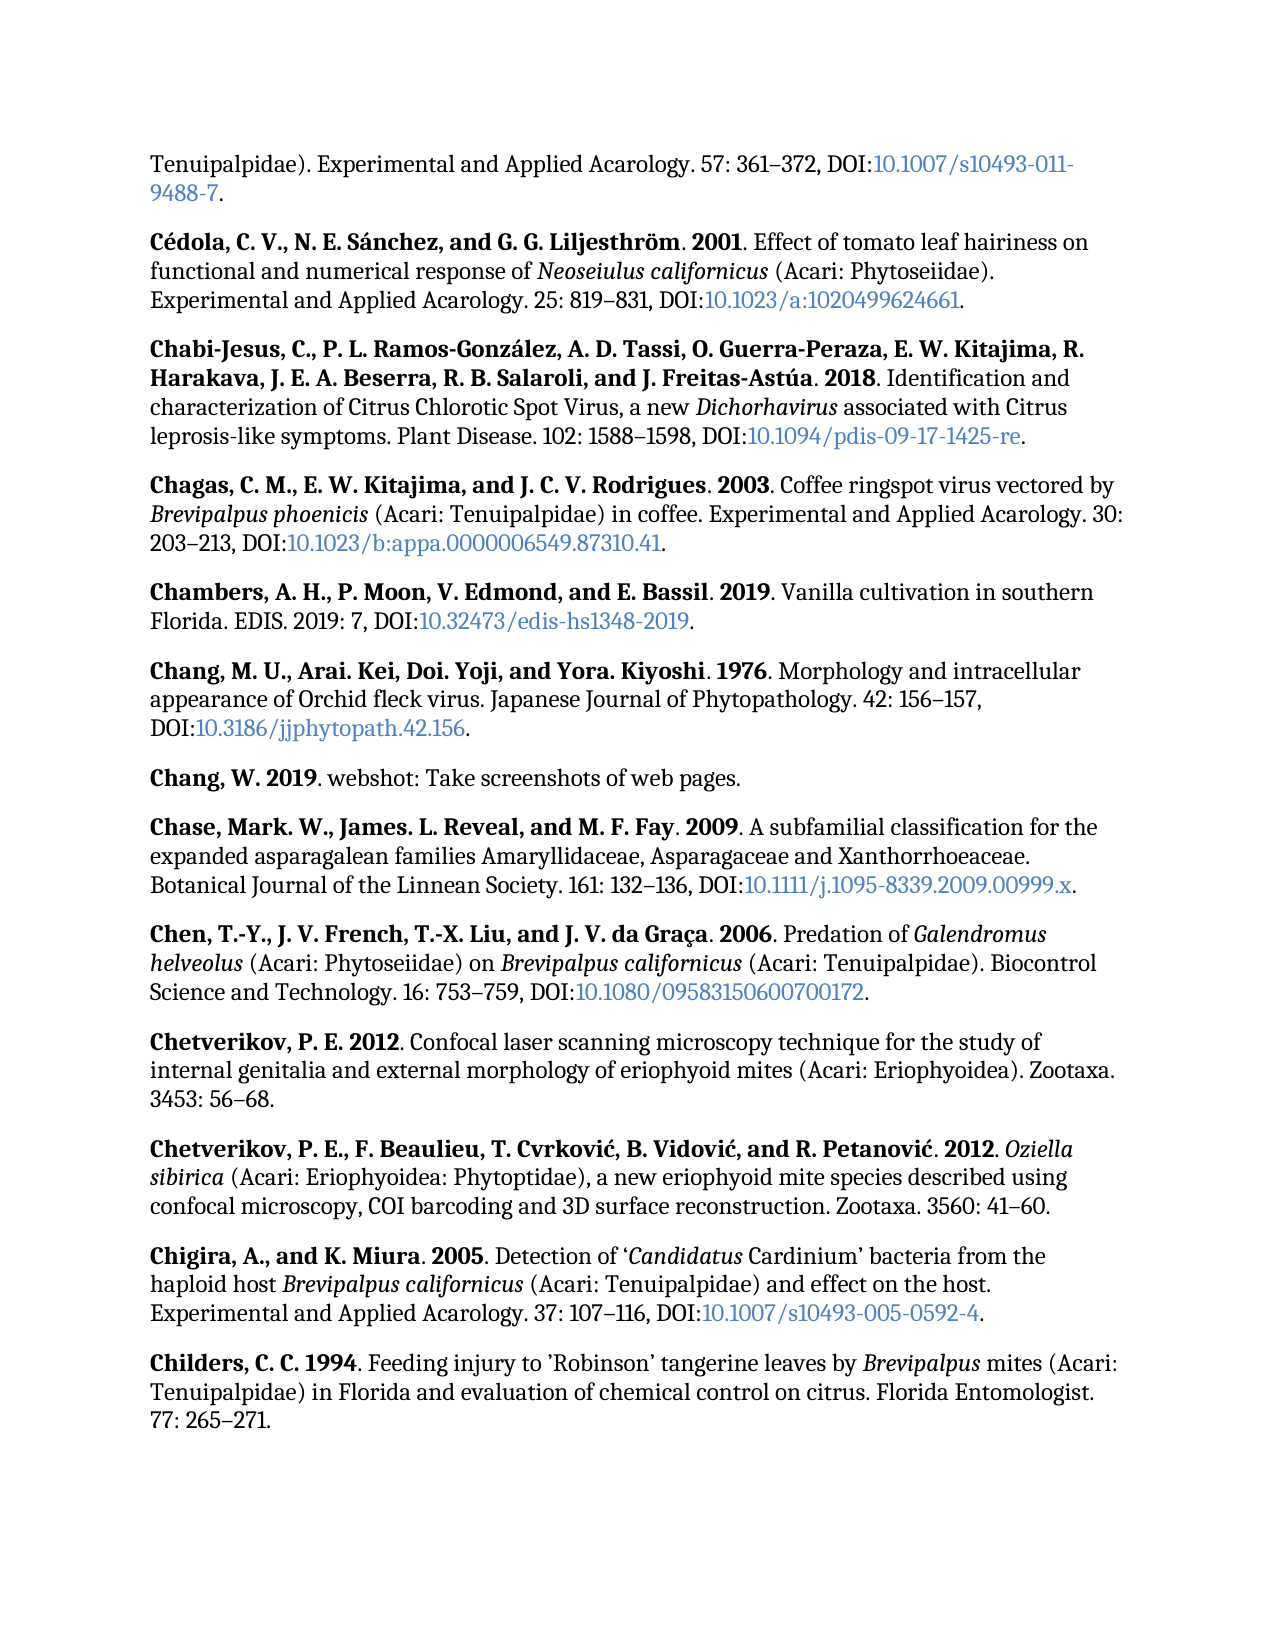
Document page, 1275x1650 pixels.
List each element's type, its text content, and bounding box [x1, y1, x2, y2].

text Childers, C. C. 1994. Feeding injury to ’Robinson’ tangerine leaves by Brevipalpus mites (Acari: Tenuipalpidae) in Florida and evaluation of chemical control on citrus. Florida Entomologist. 77: 265–271. [150, 1349, 1125, 1435]
text Chetverikov, P. E., F. Beaulieu, T. Cvrković, B. Vidović, and R. Petanović. 2012. Oziella sibirica (Acari: Eriophyoidea: Phytoptidae), a new eriophyoid mite species described using confocal microscopy, COI barcoding and 3D surface reconstruction. Zootaxa. 3560: 41–60. [150, 1134, 1125, 1221]
text Chang, W. 2019. webshot: Take screenshots of web pages. [150, 764, 1125, 792]
text Chabi-Jesus, C., P. L. Ramos-González, A. D. Tassi, O. Guerra-Peraza, E. W. Kitajima, R. Harakava, J. E. A. Beserra, R. B. Salaroli, and J. Freitas-Astúa. 2018. Identification and characterization of Citrus Chlorotic Spot Virus, a new Dichorhavirus associated with Citrus leprosis-like symptoms. Plant Disease. 102: 1588–1598, DOI:10.1094/pdis-09-17-1425-re. [150, 335, 1125, 450]
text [150, 150, 1125, 207]
text Chagas, C. M., E. W. Kitajima, and J. C. V. Rodrigues. 2003. Coffee ringspot virus vectored by Brevipalpus phoenicis (Acari: Tenuipalpidae) in coffee. Experimental and Applied Acarology. 30: 203–213, DOI:10.1023/b:appa.0000006549.87310.41. [150, 471, 1125, 557]
text Chen, T.-Y., J. V. French, T.-X. Liu, and J. V. da Graça. 2006. Predation of Galendromus helveolus (Acari: Phytoseiidae) on Brevipalpus californicus (Acari: Tenuipalpidae). Biocontrol Science and Technology. 16: 753–759, DOI:10.1080/09583150600700172. [150, 920, 1125, 1007]
text Chigira, A., and K. Miura. 2005. Detection of ‘Candidatus Cardinium’ bacteria from the haploid host Brevipalpus californicus (Acari: Tenuipalpidae) and effect on the host. Experimental and Applied Acarology. 37: 107–116, DOI:10.1007/s10493-005-0592-4. [150, 1242, 1125, 1328]
text Chang, M. U., Arai. Kei, Doi. Yoji, and Yora. Kiyoshi. 1976. Morphology and intracellular appearance of Orchid fleck virus. Japanese Journal of Phytopathology. 42: 156–157, DOI:10.3186/jjphytopath.42.156. [150, 657, 1125, 743]
text Chambers, A. H., P. Moon, V. Edmond, and E. Bassil. 2019. Vanilla cultivation in southern Florida. EDIS. 2019: 7, DOI:10.32473/edis-hs1348-2019. [150, 578, 1125, 636]
text Cédola, C. V., N. E. Sánchez, and G. G. Liljesthröm. 2001. Effect of tomato leaf hairiness on functional and numerical response of Neoseiulus californicus (Acari: Phytoseiidae). Experimental and Applied Acarology. 25: 819–831, DOI:10.1023/a:1020499624661. [150, 228, 1125, 314]
text Chase, Mark. W., James. L. Reveal, and M. F. Fay. 2009. A subfamilial classification for the expanded asparagalean families Amaryllidaceae, Asparagaceae and Xanthorrhoeaceae. Botanical Journal of the Linnean Society. 161: 132–136, DOI:10.1111/j.1095-8339.2009.00999.x. [150, 813, 1125, 899]
text Chetverikov, P. E. 2012. Confocal laser scanning microscopy technique for the study of internal genitalia and external morphology of eriophyoid mites (Acari: Eriophyoidea). Zootaxa. 3453: 56–68. [150, 1027, 1125, 1114]
